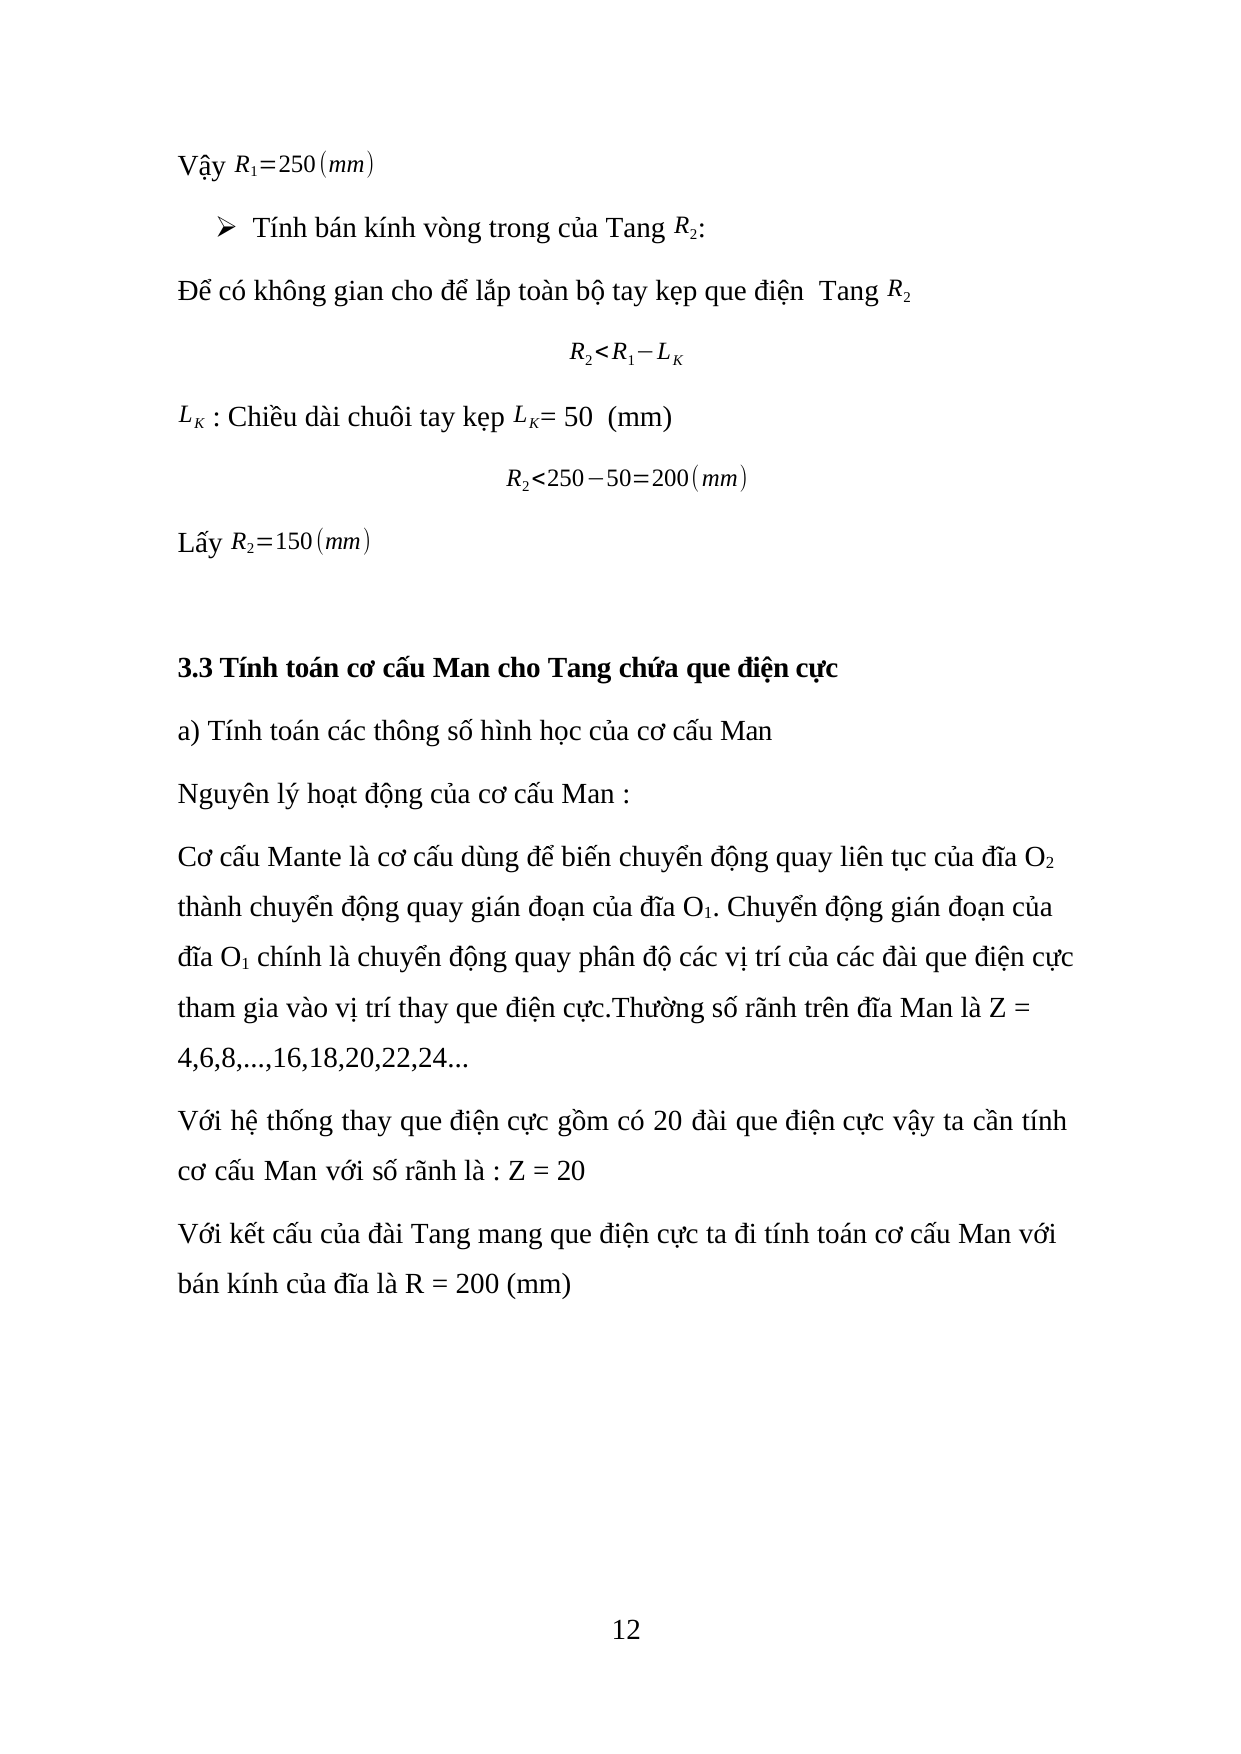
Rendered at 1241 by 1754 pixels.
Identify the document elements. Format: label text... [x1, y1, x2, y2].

text : Chiều dài chuôi tay kẹp = 50 (mm) [177, 399, 1075, 433]
list Tính bán kính vòng trong của Tang : [215, 211, 1075, 244]
subtitle 3.3 Tính toán cơ cấu Man cho Tang chứa que điện cực [177, 650, 1075, 684]
text Cơ cấu Mante là cơ cấu dùng để biến chuyển động quay liên tục của đĩa O2 thành chuyển động quay gián đoạn của đĩa O1. Chuyển động gián đoạn của đĩa O1 chính là chuyển động quay phân độ các vị trí của các đài que điện cực tham gia vào vị trí thay que điện cực.Thường số rãnh trên đĩa Man là Z = 4,6,8,...,16,18,20,22,24... [177, 839, 1075, 1073]
text a) Tính toán các thông số hình học của cơ cấu Man [177, 713, 1075, 747]
text Để có không gian cho để lắp toàn bộ tay kẹp que điện Tang [177, 273, 1075, 307]
text Vậy [177, 148, 1075, 181]
text Với kết cấu của đài Tang mang que điện cực ta đi tính toán cơ cấu Man với bán kính của đĩa là R = 200 (mm) [177, 1216, 1075, 1300]
text Với hệ thống thay que điện cực gồm có 20 đài que điện cực vậy ta cần tính cơ cấu Man với số rãnh là : Z = 20 [177, 1103, 1075, 1187]
text Nguyên lý hoạt động của cơ cấu Man : [177, 776, 1075, 809]
text Lấy [177, 525, 1075, 558]
